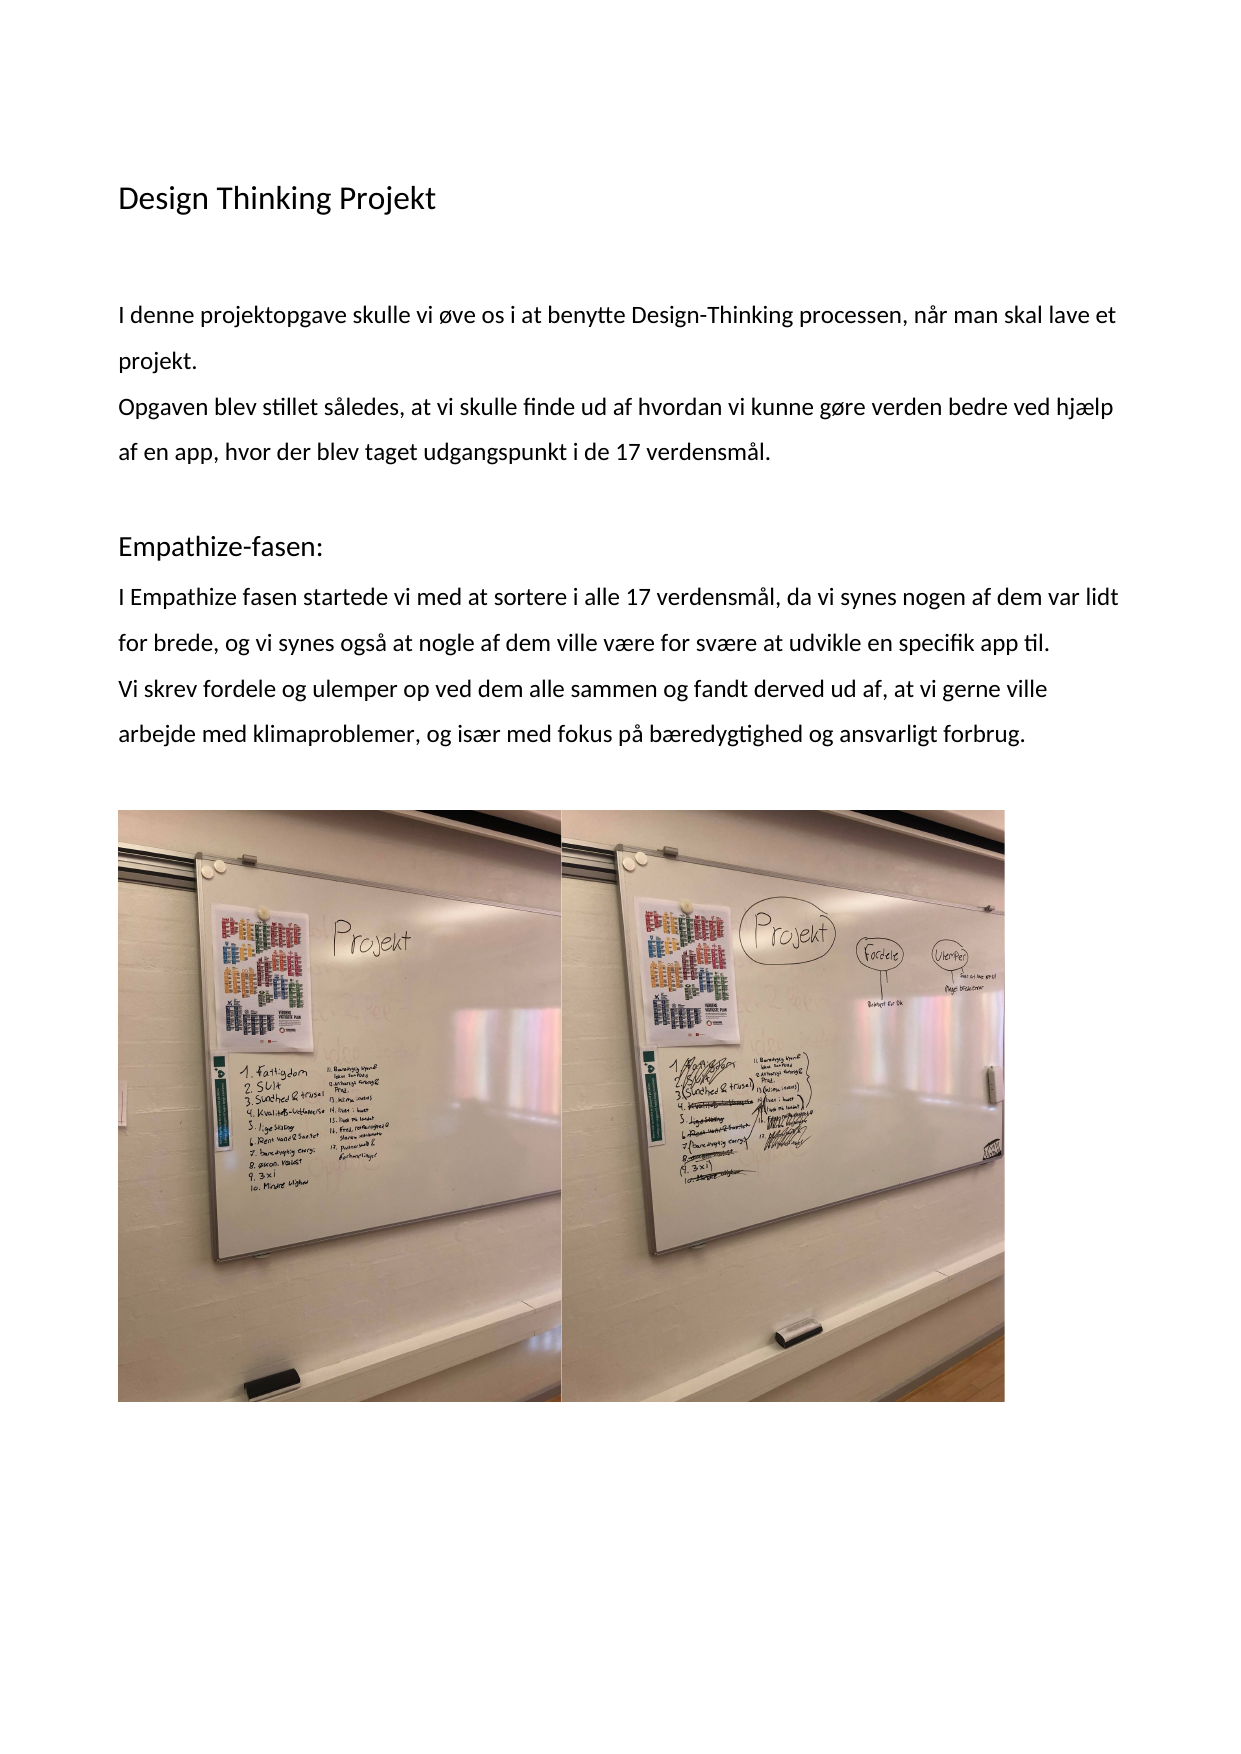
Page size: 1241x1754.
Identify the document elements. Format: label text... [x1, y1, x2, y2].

picture [118, 810, 1005, 1402]
text I Empathize fasen startede vi med at sortere i alle 17 verdensmål, da vi synes nogen af dem var lidt for brede, og vi synes også at nogle af dem ville være for svære at udvikle en specifik app til. [118, 581, 1122, 658]
text Vi skrev fordele og ulemper op ved dem alle sammen og fandt derved ud af, at vi gerne ville arbejde med klimaproblemer, og især med fokus på bæredygtighed og ansvarligt forbrug. [118, 673, 1122, 749]
text I denne projektopgave skulle vi øve os i at benytte Design-Thinking processen, når man skal lave et projekt. [118, 299, 1122, 376]
text Opgaven blev stillet således, at vi skulle finde ud af hvordan vi kunne gøre verden bedre ved hjælp af en app, hvor der blev taget udgangspunkt i de 17 verdensmål. [118, 391, 1122, 467]
text Empathize-fasen: [118, 528, 1122, 563]
text Design Thinking Projekt [118, 177, 1122, 218]
